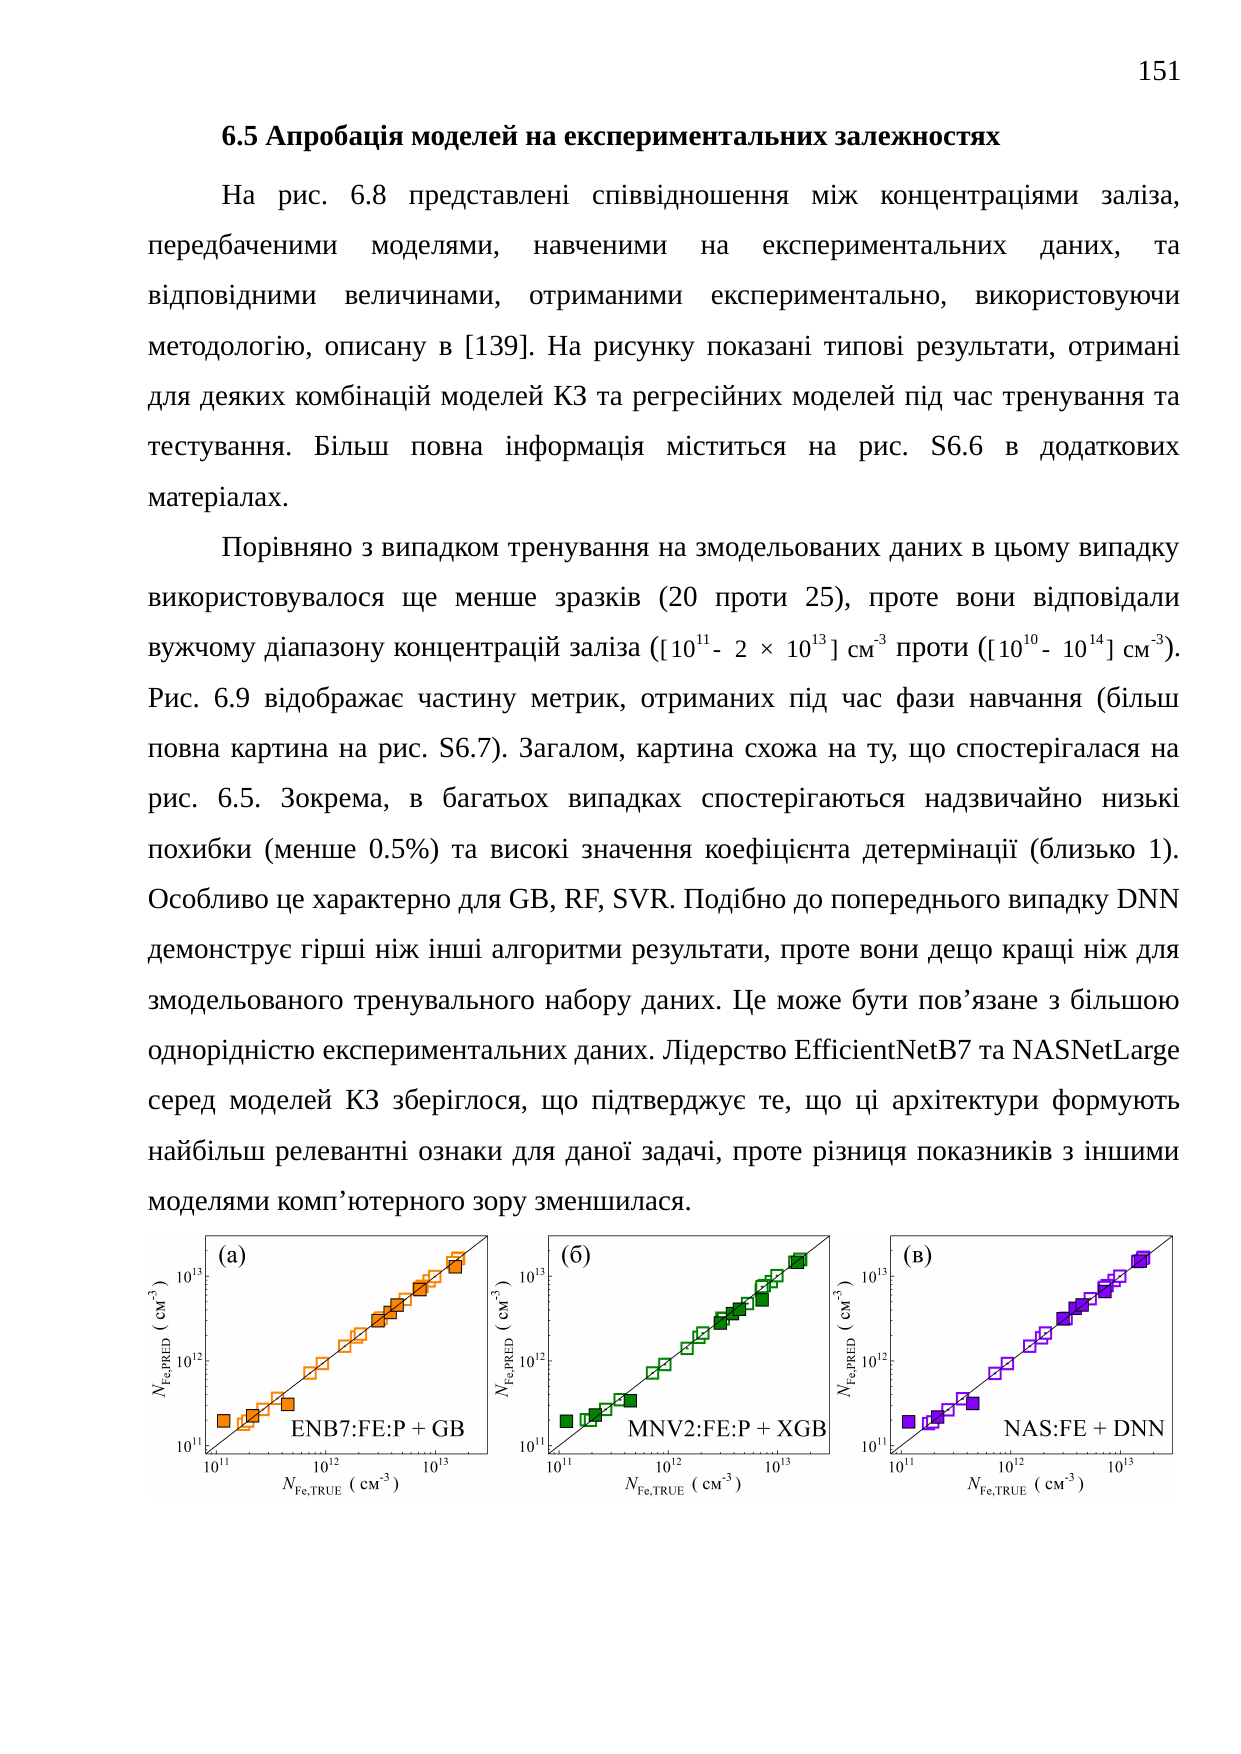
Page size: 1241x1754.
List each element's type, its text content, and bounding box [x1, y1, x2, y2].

text На рис. 6.8 представлені співвідношення між концентраціями заліза, передбаченими моделями, навченими на експериментальних даних, та відповідними величинами, отриманими експериментально, використовуючи методологію, описану в [139]. На рисунку показані типові результати, отримані для деяких комбінацій моделей КЗ та регресійних моделей під час тренування та тестування. Більш повна інформація міститься на рис. S6.6 в додаткових матеріалах. [148, 177, 1181, 512]
subtitle 6.5 Апробація моделей на експериментальних залежностях [148, 118, 1181, 152]
picture [147, 1233, 1176, 1499]
text Порівняно з випадком тренування на змодельованих даних в цьому випадку використовувалося ще менше зразків (20 проти 25), проте вони відповідали вужчому діапазону концентрацій заліза ( проти (). Рис. 6.9 відображає частину метрик, отриманих під час фази навчання (більш повна картина на рис. S6.7). Загалом, картина схожа на ту, що спостерігалася на рис. 6.5. Зокрема, в багатьох випадках спостерігаються надзвичайно низькі похибки (менше 0.5%) та високі значення коефіцієнта детермінації (близько 1). Особливо це характерно для GB, RF, SVR. Подібно до попереднього випадку DNN демонструє гірші ніж інші алгоритми результати, проте вони дещо кращі ніж для змодельованого тренувального набору даних. Це може бути пов’язане з більшою однорідністю експериментальних даних. Лідерство EfficientNetB7 та NASNetLarge серед моделей КЗ зберіглося, що підтверджує те, що ці архітектури формують найбільш релевантні ознаки для даної задачі, проте різниця показників з іншими моделями комп’ютерного зору зменшилася. [148, 529, 1181, 1217]
